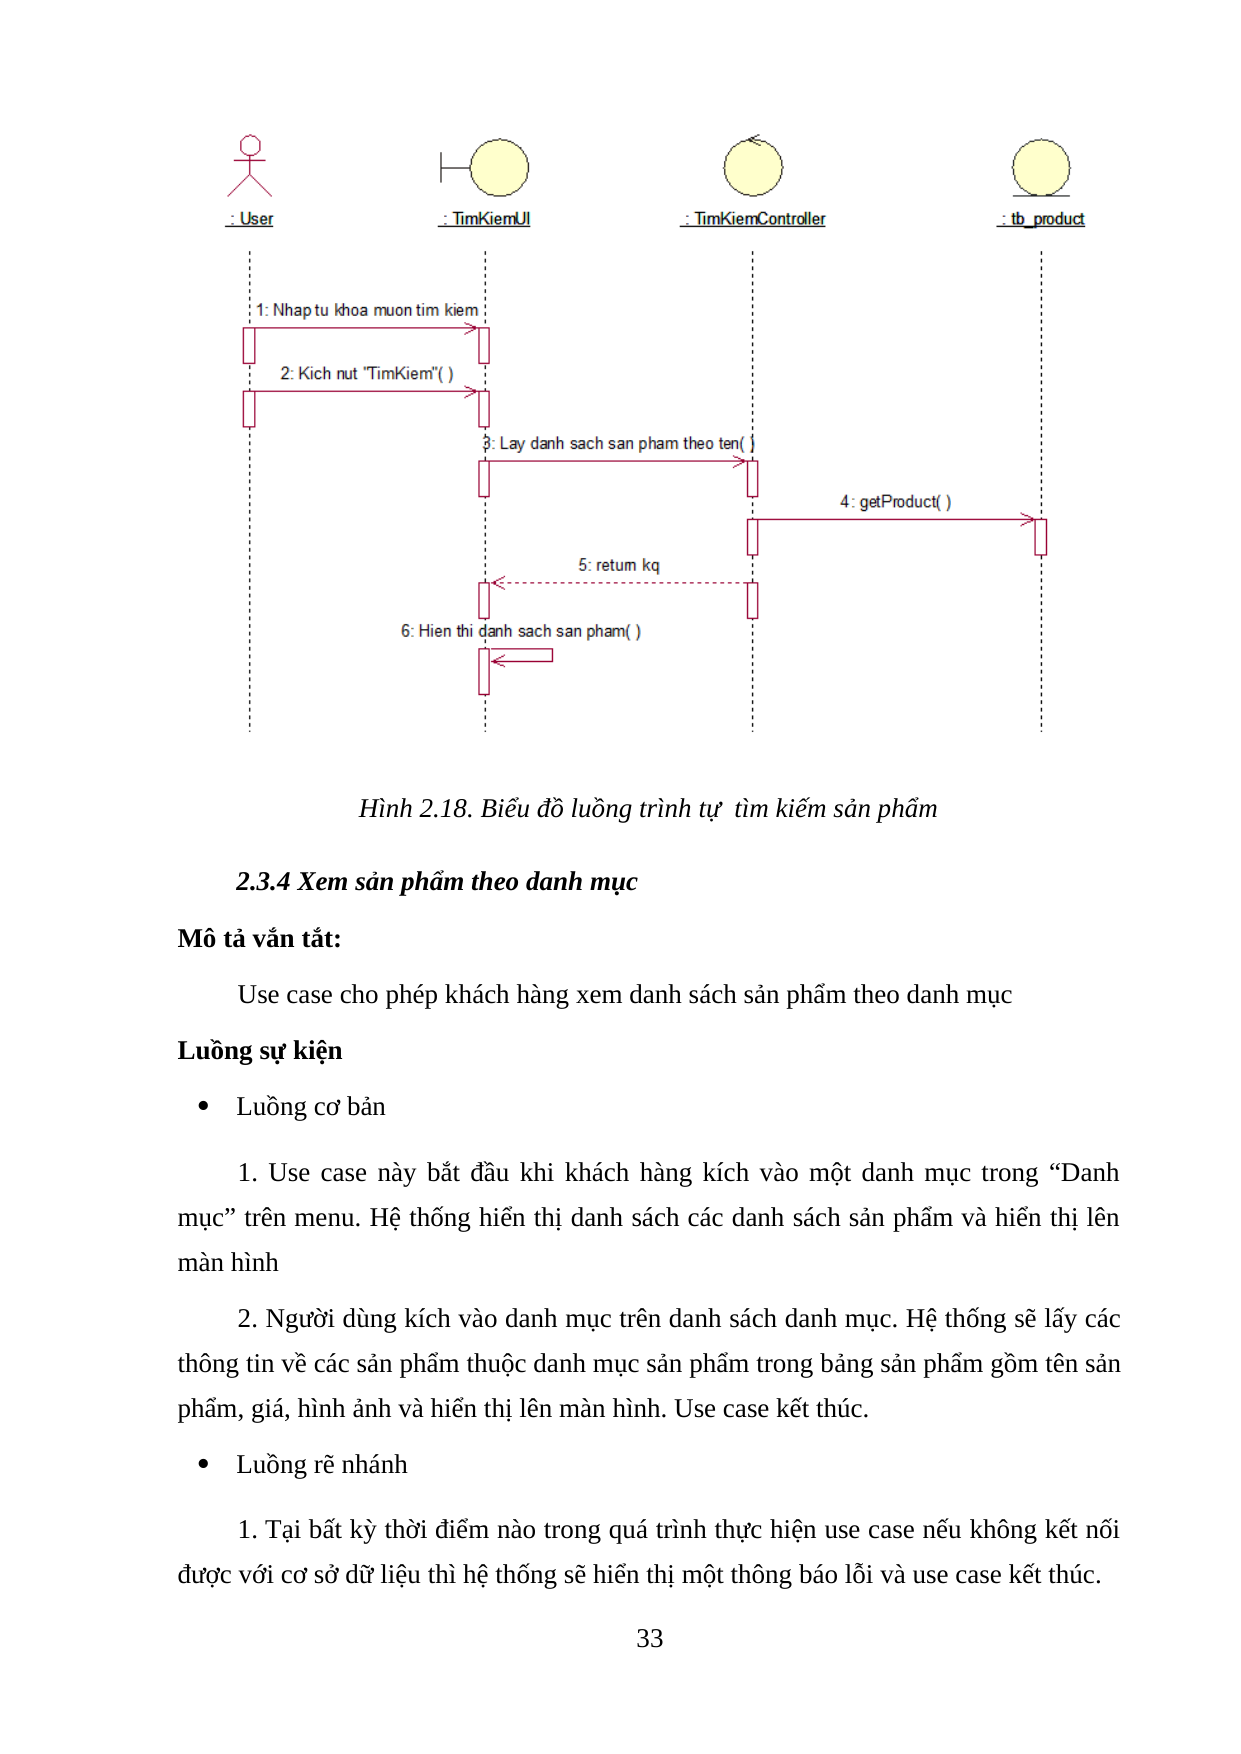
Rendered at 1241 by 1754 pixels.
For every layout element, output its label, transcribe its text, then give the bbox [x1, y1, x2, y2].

text Use case cho phép khách hàng xem danh sách sản phẩm theo danh mục [177, 975, 1122, 1012]
list Luồng cơ bản [199, 1087, 1122, 1124]
text 2. Người dùng kích vào danh mục trên danh sách danh mục. Hệ thống sẽ lấy các thông tin về các sản phẩm thuộc danh mục sản phẩm trong bảng sản phẩm gồm tên sản phẩm, giá, hình ảnh và hiển thị lên màn hình. Use case kết thúc. [177, 1299, 1122, 1426]
picture [177, 132, 1122, 746]
list Luồng rẽ nhánh [199, 1445, 1122, 1482]
text 1. Use case này bắt đầu khi khách hàng kích vào một danh mục trong “Danh mục” trên menu. Hệ thống hiển thị danh sách các danh sách sản phẩm và hiển thị lên màn hình [177, 1153, 1122, 1280]
text Luồng sự kiện [177, 1031, 1122, 1068]
subtitle Xem sản phẩm theo danh mục [177, 862, 1122, 900]
text Mô tả vắn tắt: [177, 918, 1122, 956]
text Hình 2.18. Biểu đồ luồng trình tự tìm kiếm sản phẩm [177, 788, 1122, 826]
text 1. Tại bất kỳ thời điểm nào trong quá trình thực hiện use case nếu không kết nối được với cơ sở dữ liệu thì hệ thống sẽ hiển thị một thông báo lỗi và use case kết thúc. [177, 1511, 1122, 1593]
